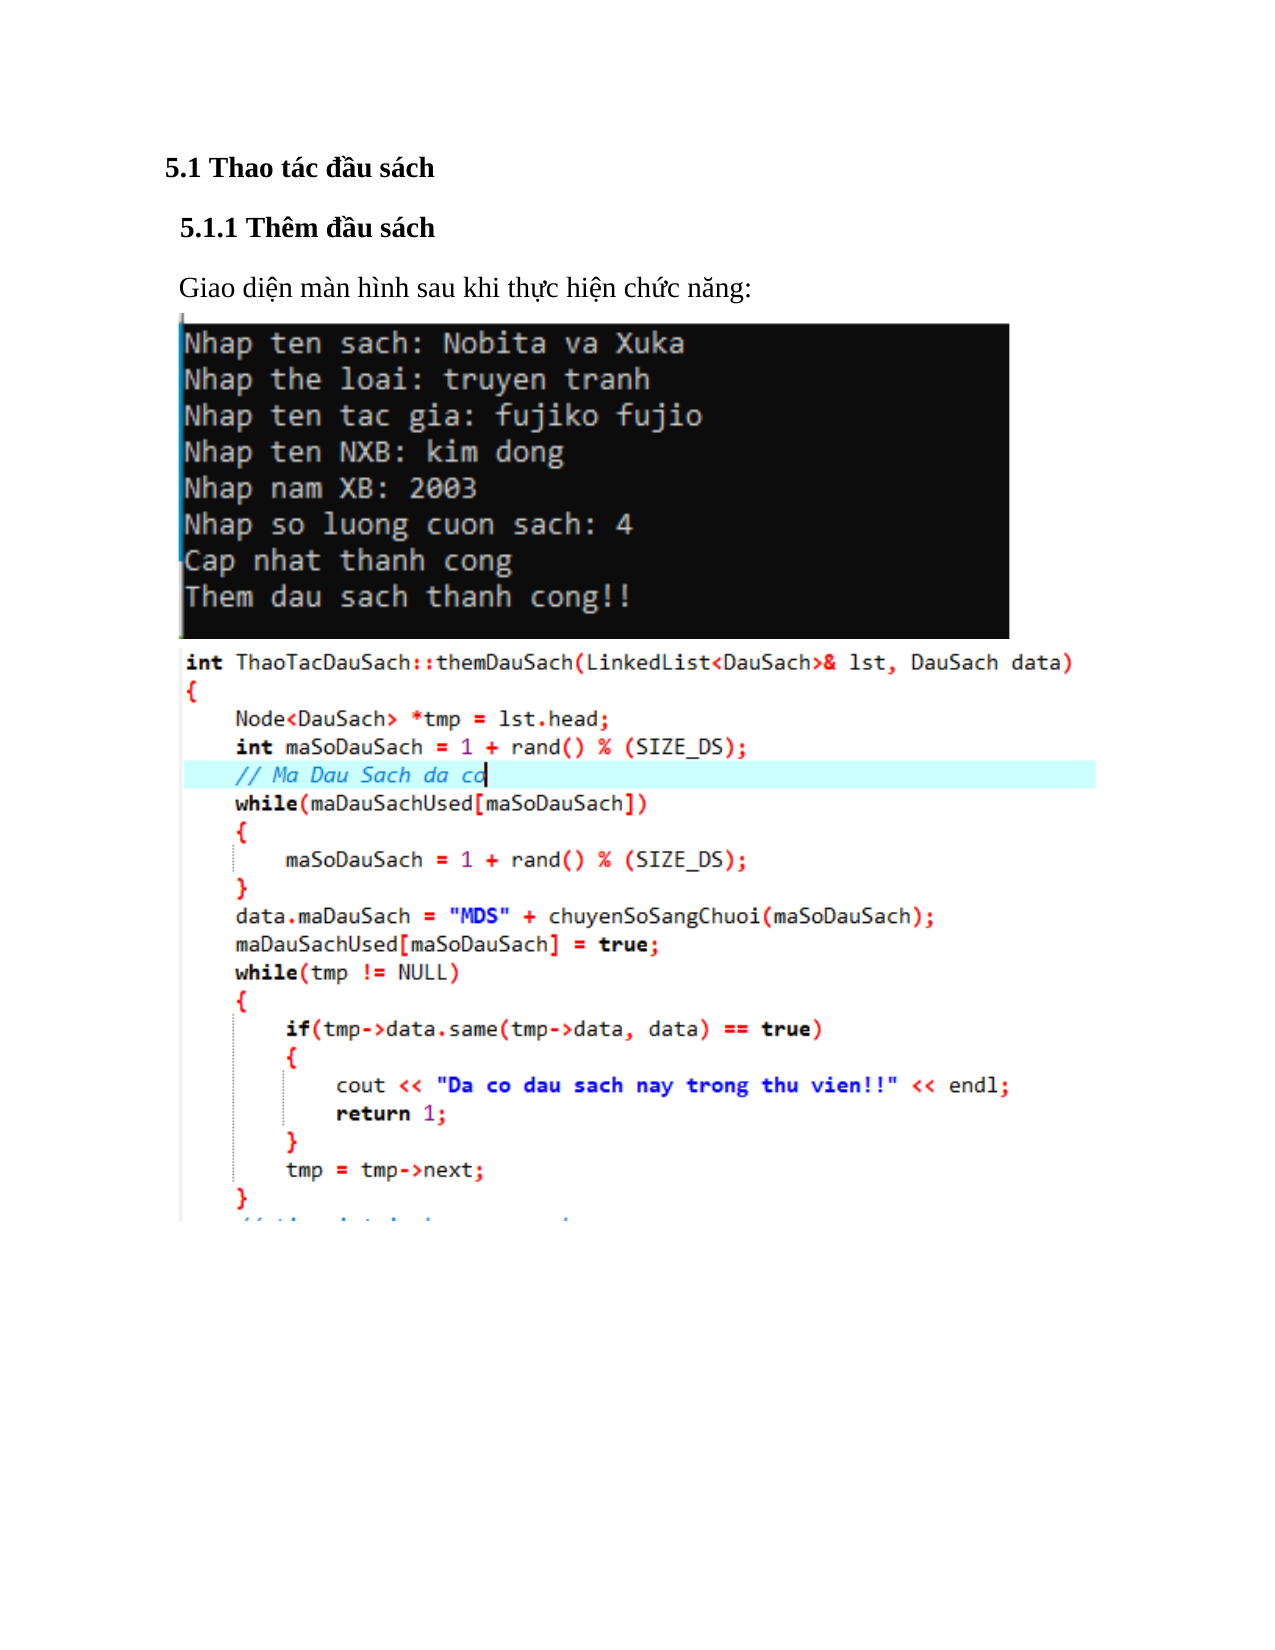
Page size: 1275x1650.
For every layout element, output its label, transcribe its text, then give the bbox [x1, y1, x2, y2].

picture [178, 648, 1096, 1221]
text 5.1.1 Thêm đầu sách [180, 210, 1125, 244]
text Giao diện màn hình sau khi thực hiện chức năng: [178, 270, 1125, 304]
picture [178, 313, 1010, 639]
text 5.1 Thao tác đầu sách [165, 150, 1125, 183]
